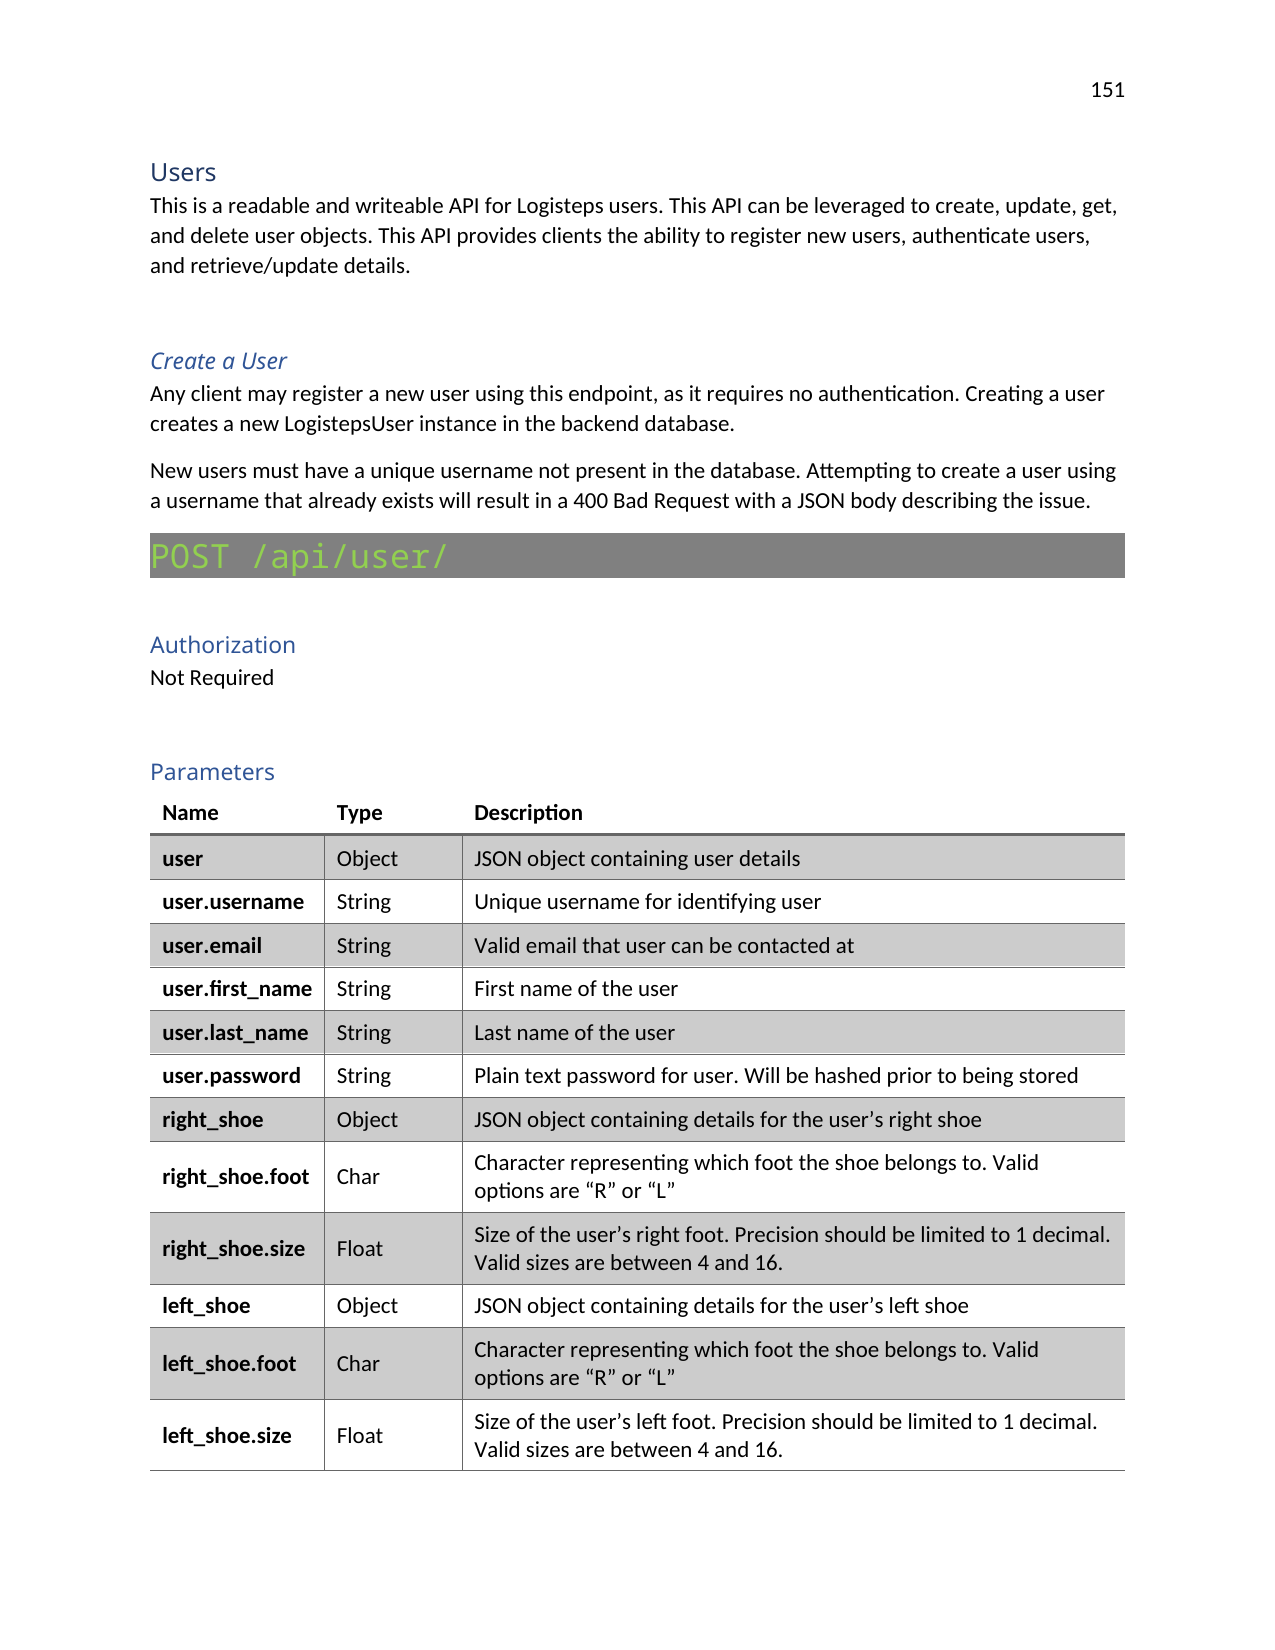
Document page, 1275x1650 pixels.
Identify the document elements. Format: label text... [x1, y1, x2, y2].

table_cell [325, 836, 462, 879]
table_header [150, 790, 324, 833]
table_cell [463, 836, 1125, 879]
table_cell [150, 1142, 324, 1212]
text New users must have a unique username not present in the database. Attempting to create a user using a username that already exists will result in a 400 Bad Request with a JSON body describing the issue. [150, 456, 1125, 514]
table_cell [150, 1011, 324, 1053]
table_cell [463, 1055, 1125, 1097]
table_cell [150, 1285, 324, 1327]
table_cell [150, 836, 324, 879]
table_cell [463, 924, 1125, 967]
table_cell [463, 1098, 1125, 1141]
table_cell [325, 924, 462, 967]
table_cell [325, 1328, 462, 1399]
text This is a readable and writeable API for Logisteps users. This API can be leveraged to create, update, get, and delete user objects. This API provides clients the ability to register new users, authenticate users, and retrieve/update details. [150, 191, 1125, 279]
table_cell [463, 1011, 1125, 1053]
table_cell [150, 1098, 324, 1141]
subtitle Authorization [150, 629, 1125, 660]
text POST /api/user/ [150, 533, 1125, 578]
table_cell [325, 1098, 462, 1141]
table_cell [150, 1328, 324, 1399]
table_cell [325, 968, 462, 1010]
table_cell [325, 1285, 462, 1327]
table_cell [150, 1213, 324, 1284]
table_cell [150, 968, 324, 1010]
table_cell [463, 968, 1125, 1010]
subtitle Create a User [150, 345, 1125, 376]
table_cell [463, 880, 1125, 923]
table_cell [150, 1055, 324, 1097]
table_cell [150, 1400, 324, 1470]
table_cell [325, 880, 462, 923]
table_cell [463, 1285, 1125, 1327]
text Any client may register a new user using this endpoint, as it requires no authentication. Creating a user creates a new LogistepsUser instance in the backend database. [150, 379, 1125, 437]
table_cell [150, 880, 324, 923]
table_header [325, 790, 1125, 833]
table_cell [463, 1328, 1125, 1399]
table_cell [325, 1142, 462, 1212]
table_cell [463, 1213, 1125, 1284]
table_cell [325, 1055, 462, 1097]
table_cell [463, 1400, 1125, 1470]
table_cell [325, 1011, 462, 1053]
subtitle Users [150, 154, 1125, 188]
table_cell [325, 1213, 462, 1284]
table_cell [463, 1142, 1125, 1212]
text Not Required [150, 663, 1125, 691]
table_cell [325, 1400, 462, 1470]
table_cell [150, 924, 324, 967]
subtitle Parameters [150, 756, 1125, 788]
